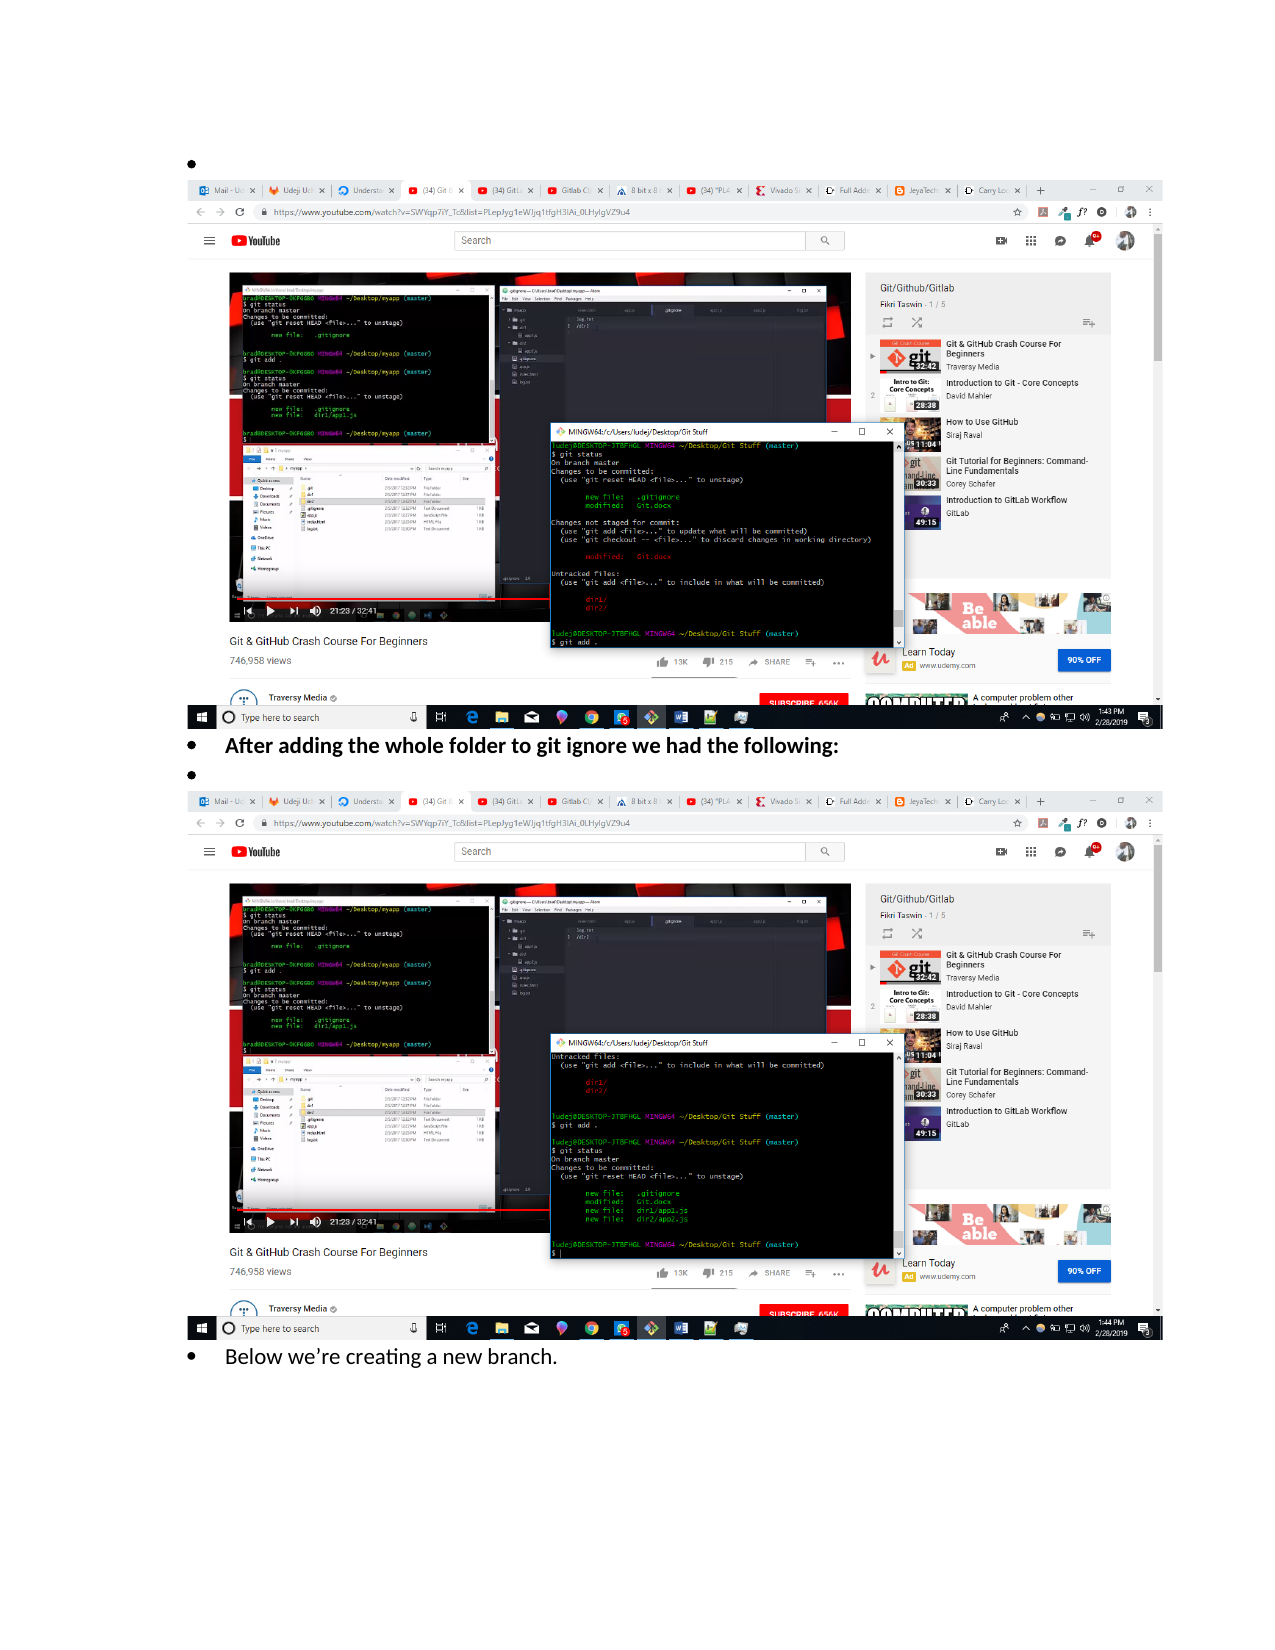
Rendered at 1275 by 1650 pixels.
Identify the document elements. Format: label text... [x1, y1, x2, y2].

picture [187, 791, 1163, 1340]
picture [187, 180, 1163, 729]
list Below we’re creating a new branch. [187, 1342, 1125, 1370]
list After adding the whole folder to git ignore we had the following: [187, 731, 1125, 759]
